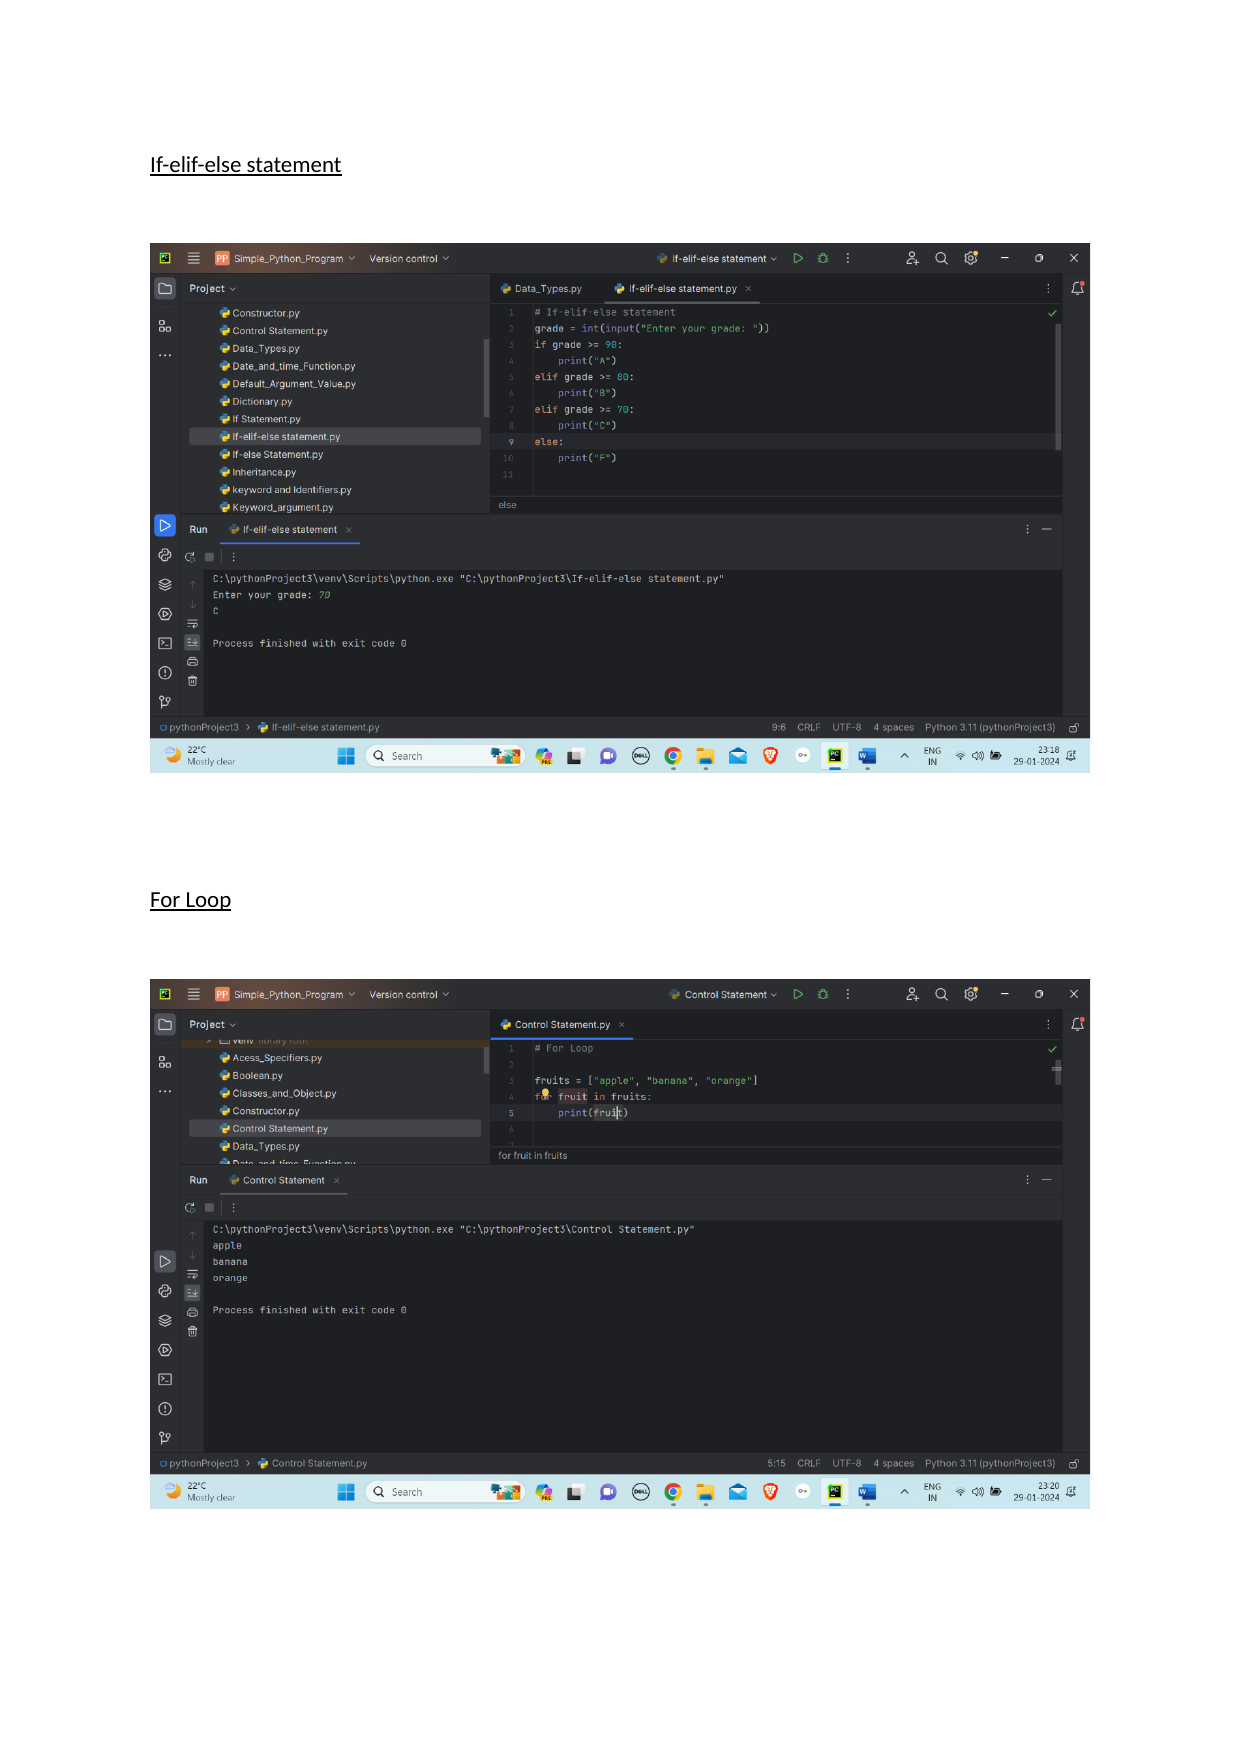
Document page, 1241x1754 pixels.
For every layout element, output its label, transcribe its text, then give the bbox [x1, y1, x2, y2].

picture [150, 243, 1091, 773]
text If-elif-else statement [150, 150, 1090, 178]
picture [150, 979, 1091, 1509]
text For Loop [150, 885, 1090, 913]
